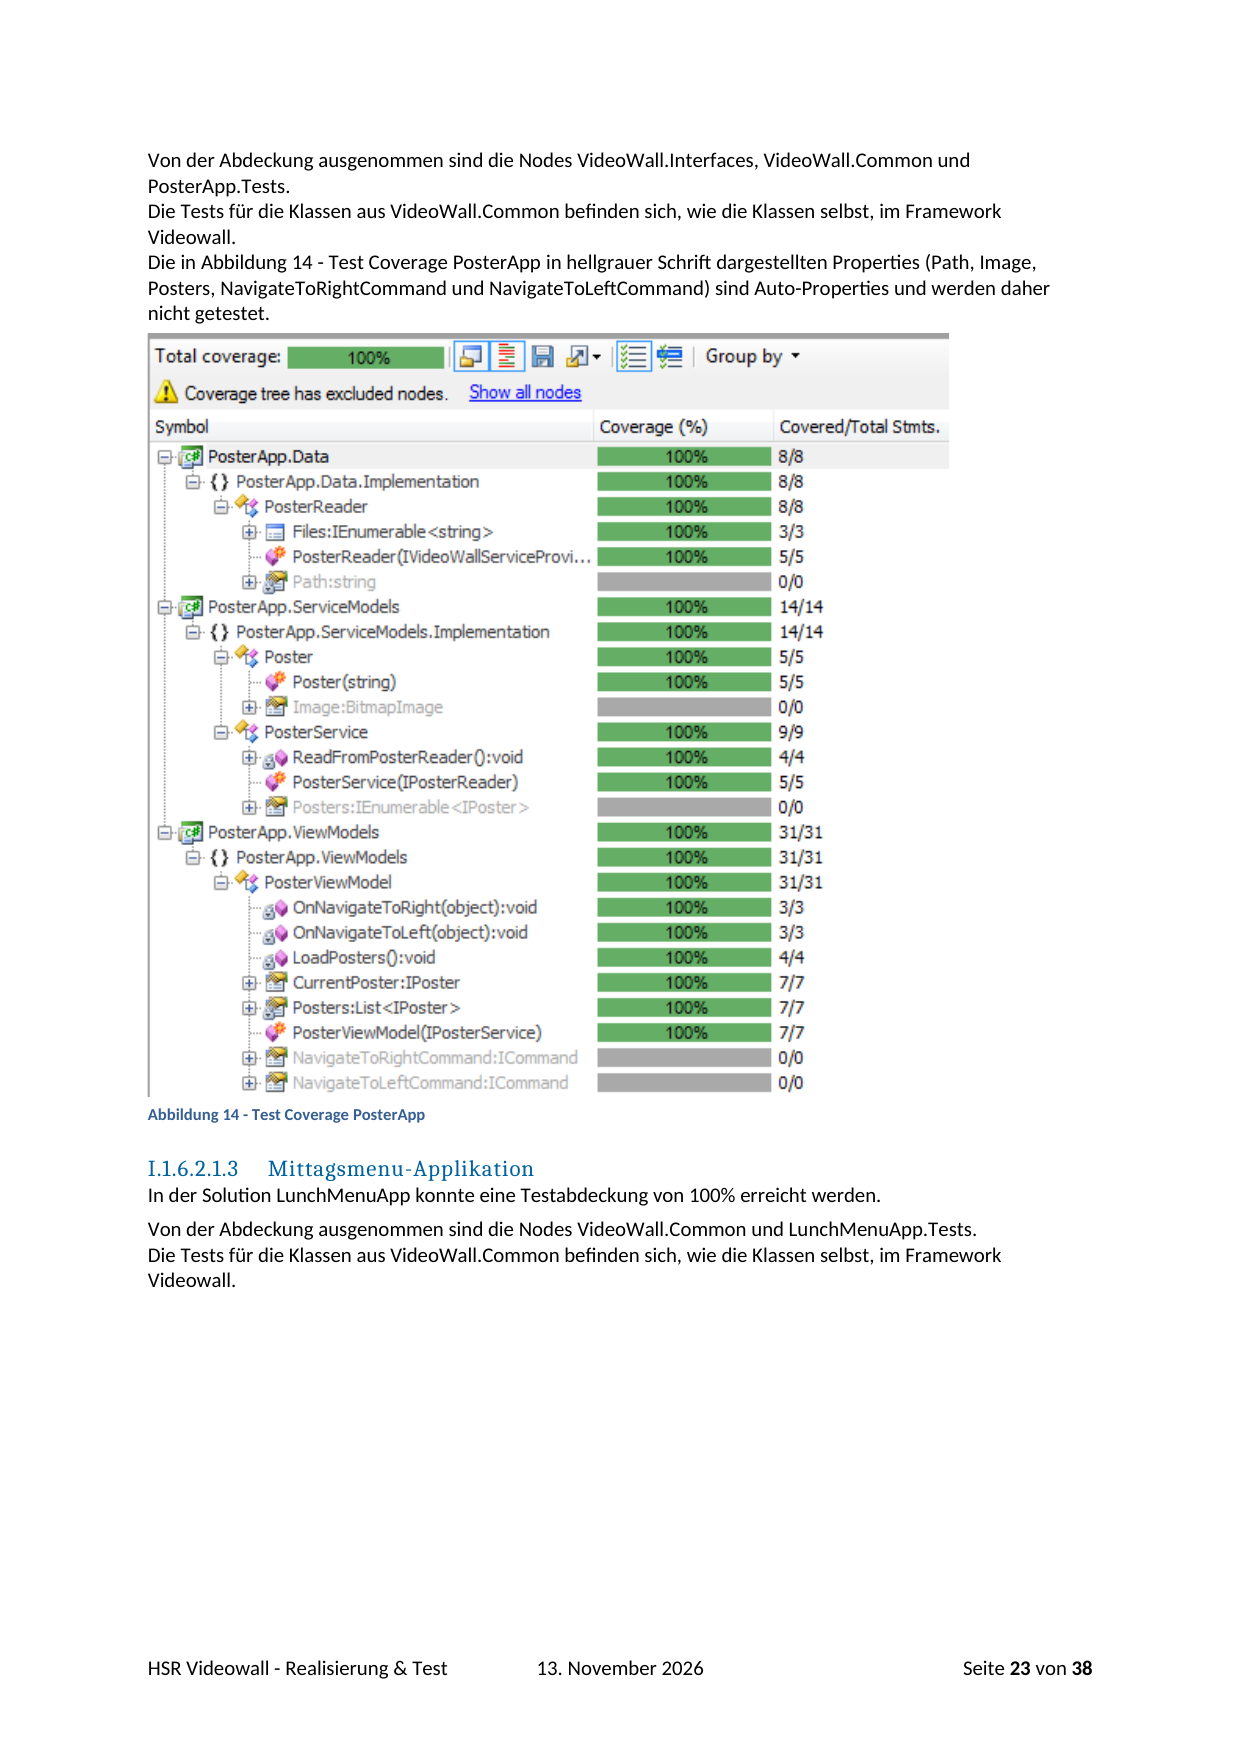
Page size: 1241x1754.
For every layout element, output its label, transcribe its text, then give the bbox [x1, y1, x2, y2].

text Von der Abdeckung ausgenommen sind die Nodes VideoWall.Interfaces, VideoWall.Common und PosterApp.Tests. Die Tests für die Klassen aus VideoWall.Common befinden sich, wie die Klassen selbst, im Framework Videowall. Die in Abbildung 9 - Test Coverage PosterApp in hellgrauer Schrift dargestellten Properties (Path, Image, Posters, NavigateToRightCommand und NavigateToLeftCommand) sind Auto-Properties und werden daher nicht getestet. [148, 148, 1093, 326]
picture [147, 333, 950, 1097]
text Abbildung - Test Coverage PosterApp [148, 1105, 1093, 1125]
text Von der Abdeckung ausgenommen sind die Nodes VideoWall.Common und LunchMenuApp.Tests. Die Tests für die Klassen aus VideoWall.Common befinden sich, wie die Klassen selbst, im Framework Videowall. [148, 1216, 1093, 1293]
text In der Solution LunchMenuApp konnte eine Testabdeckung von 100% erreicht werden. [148, 1183, 1093, 1208]
subtitle Mittagsmenu-Applikation [148, 1156, 1093, 1183]
